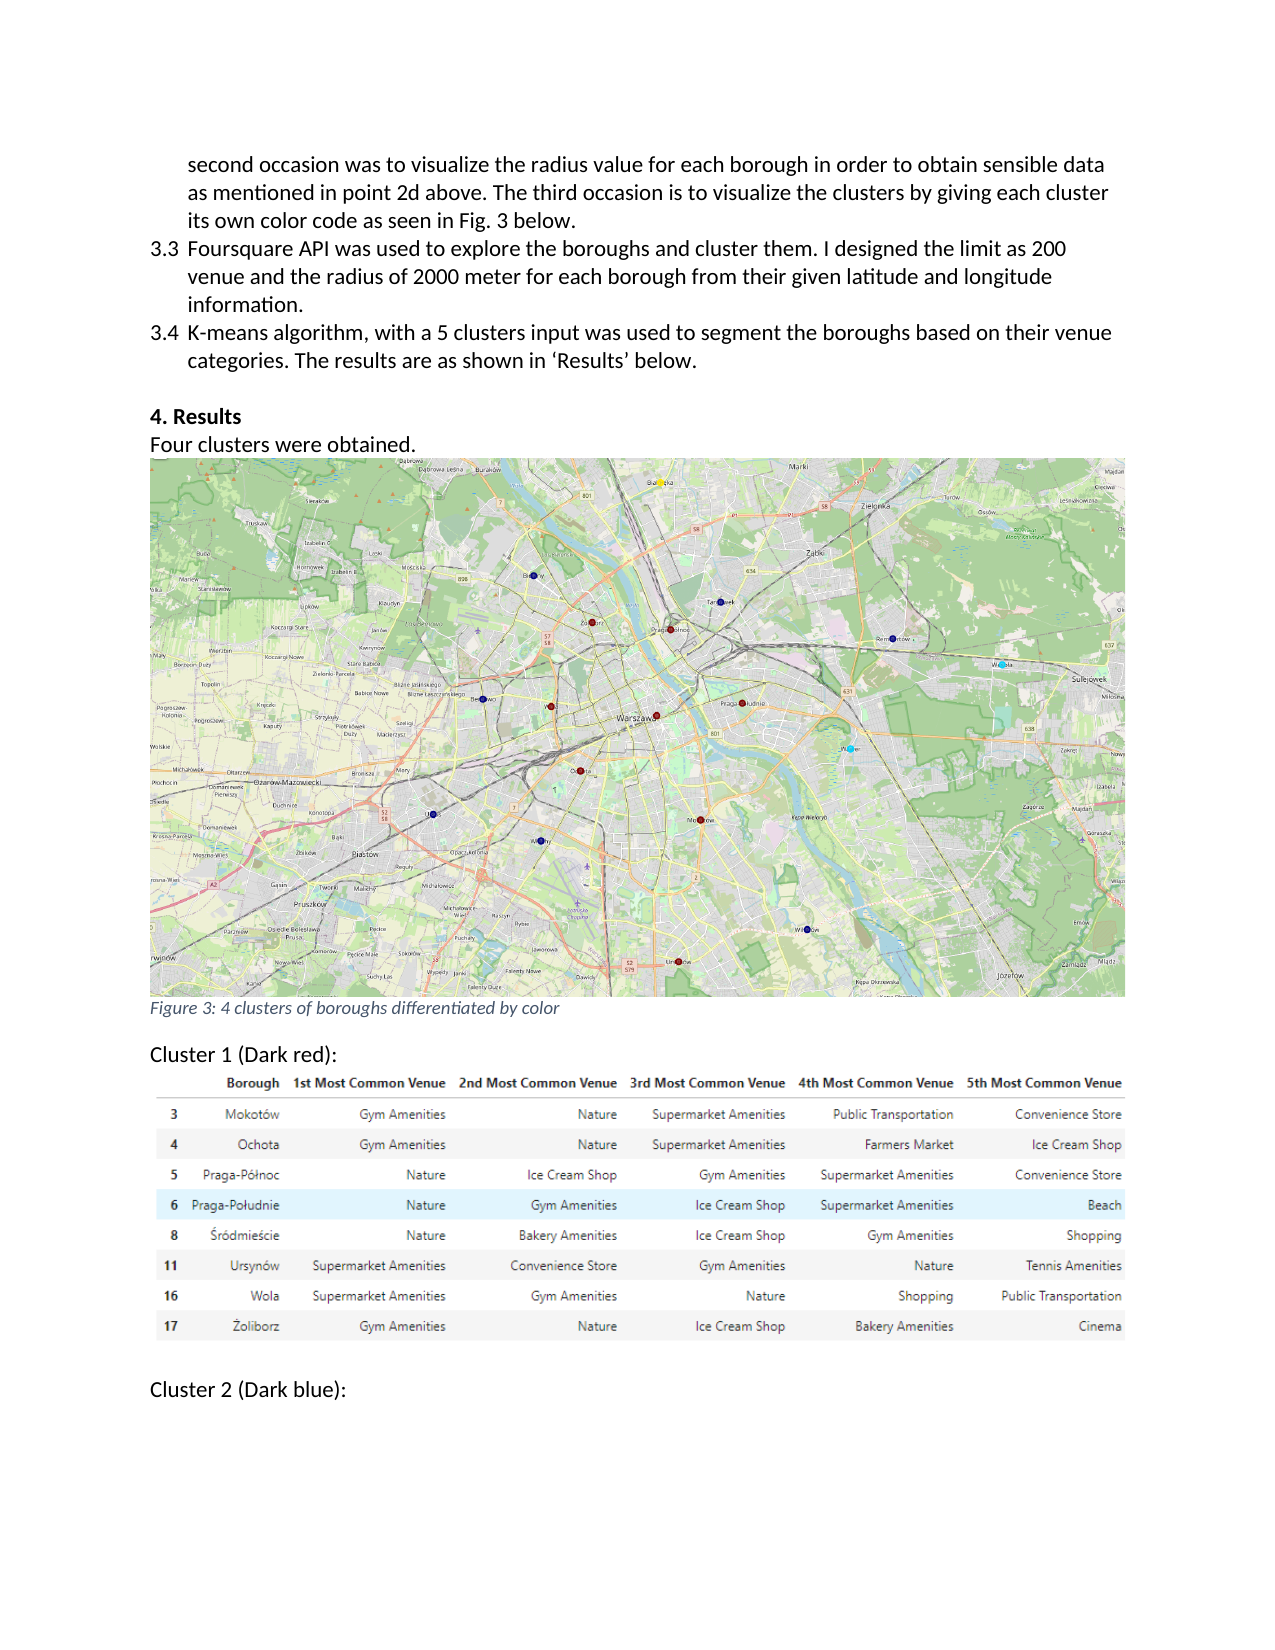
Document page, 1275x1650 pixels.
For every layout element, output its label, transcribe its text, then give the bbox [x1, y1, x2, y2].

text Cluster 2 (Dark blue): [150, 1375, 1125, 1403]
picture [150, 1067, 1125, 1347]
list K-means algorithm, with a 5 clusters input was used to segment the boroughs based on their venue categories. The results are as shown in ‘Results’ below. [150, 318, 1125, 374]
text Figure 3: 4 clusters of boroughs differentiated by color [150, 997, 1125, 1019]
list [150, 150, 1125, 234]
list Foursquare API was used to explore the boroughs and cluster them. I designed the limit as 200 venue and the radius of 2000 meter for each borough from their given latitude and longitude information. [150, 234, 1125, 318]
text Four clusters were obtained. [150, 430, 1125, 458]
text Cluster 1 (Dark red): [150, 1040, 1125, 1067]
picture [150, 458, 1125, 997]
text 4. Results [150, 402, 1125, 430]
